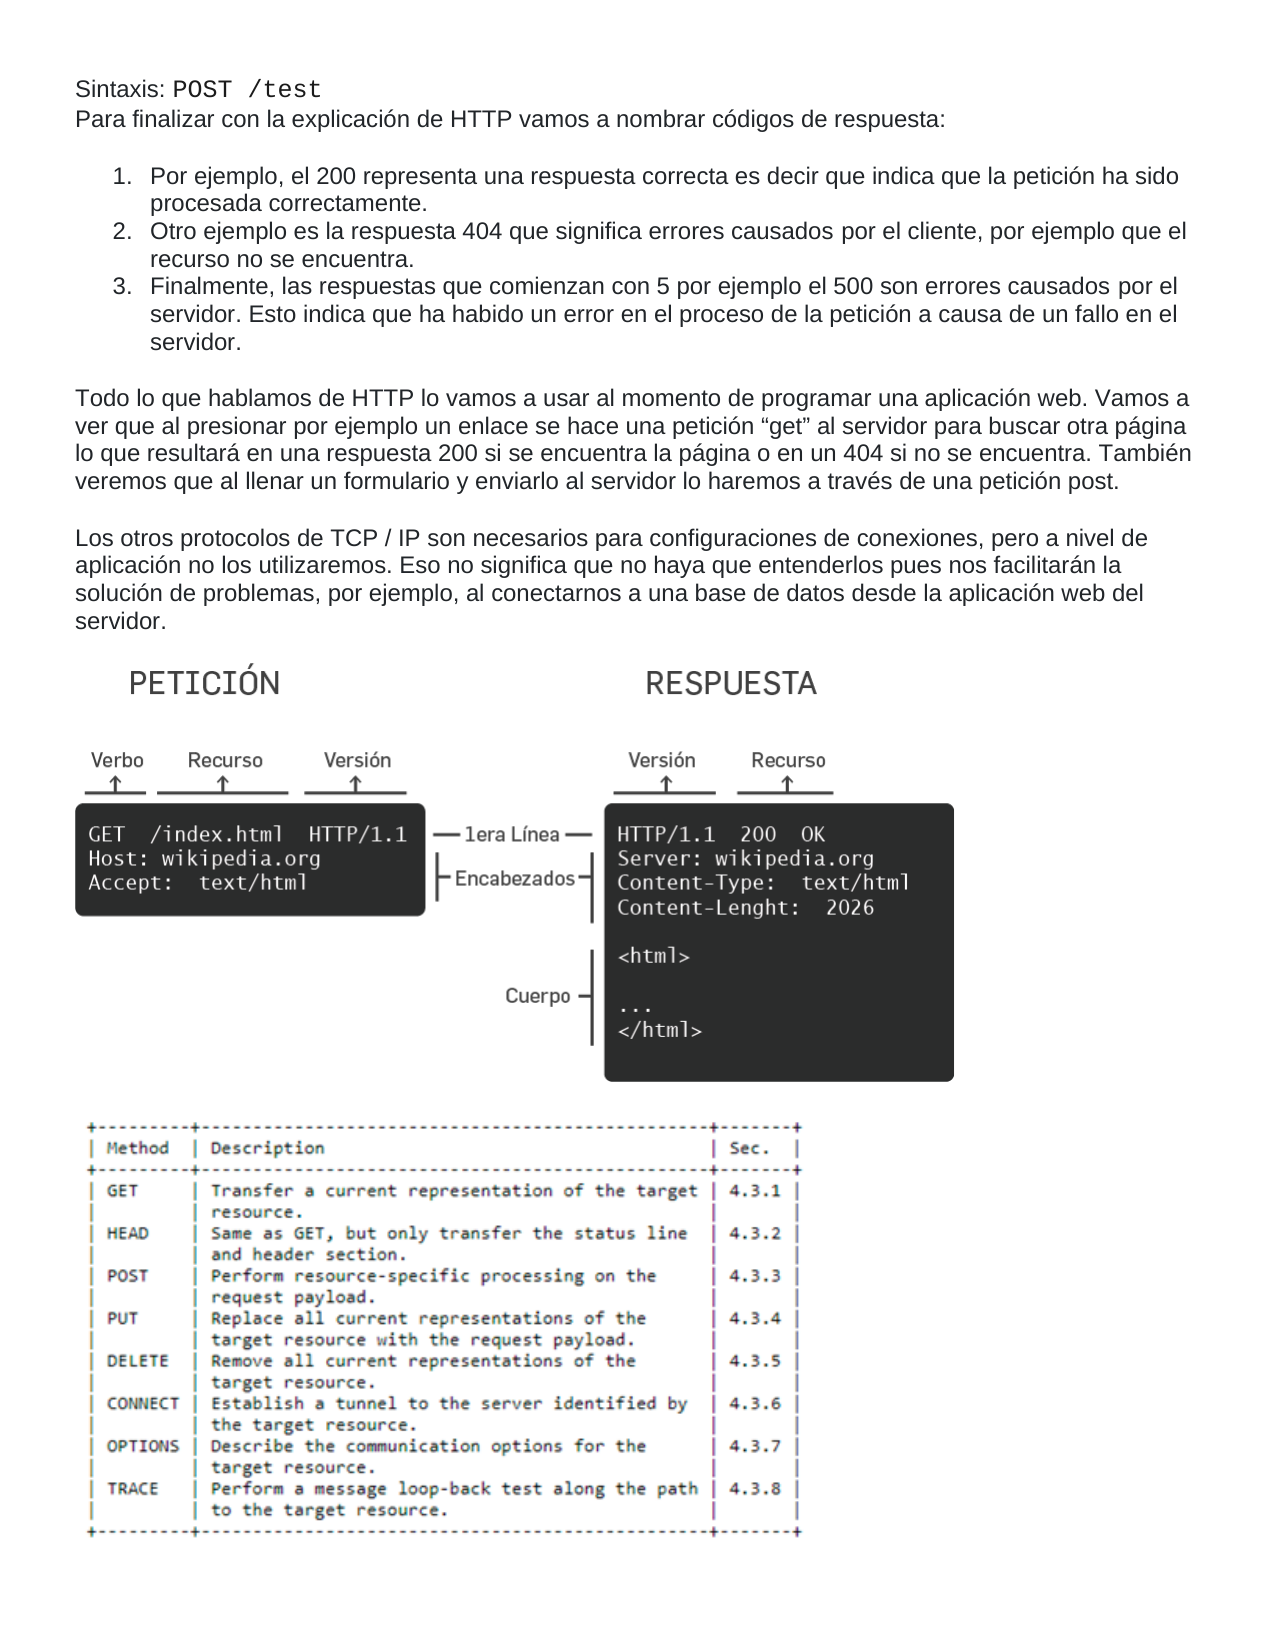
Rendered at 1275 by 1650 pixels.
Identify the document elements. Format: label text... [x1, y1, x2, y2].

text Para finalizar con la explicación de HTTP vamos a nombrar códigos de respuesta: [75, 105, 1200, 133]
list Por ejemplo, el 200 representa una respuesta correcta es decir que indica que la petición ha sido procesada correctamente. [112, 162, 1200, 217]
text Los otros protocolos de TCP / IP son necesarios para configuraciones de conexiones, pero a nivel de aplicación no los utilizaremos. Eso no significa que no haya que entenderlos pues nos facilitarán la solución de problemas, por ejemplo, al conectarnos a una base de datos desde la aplicación web del servidor. [75, 524, 1200, 634]
picture [75, 1110, 808, 1547]
picture [75, 663, 955, 1082]
text Sintaxis: POST /test [75, 75, 1200, 105]
text Todo lo que hablamos de HTTP lo vamos a usar al momento de programar una aplicación web. Vamos a ver que al presionar por ejemplo un enlace se hace una petición “get” al servidor para buscar otra página lo que resultará en una respuesta 200 si se encuentra la página o en un 404 si no se encuentra. También veremos que al llenar un formulario y enviarlo al servidor lo haremos a través de una petición post. [75, 384, 1200, 494]
list Otro ejemplo es la respuesta 404 que significa errores causados ​​por el cliente, por ejemplo que el recurso no se encuentra. [112, 217, 1200, 272]
list Finalmente, las respuestas que comienzan con 5 por ejemplo el 500 son errores causados ​​por el servidor. Esto indica que ha habido un error en el proceso de la petición a causa de un fallo en el servidor. [112, 272, 1200, 355]
